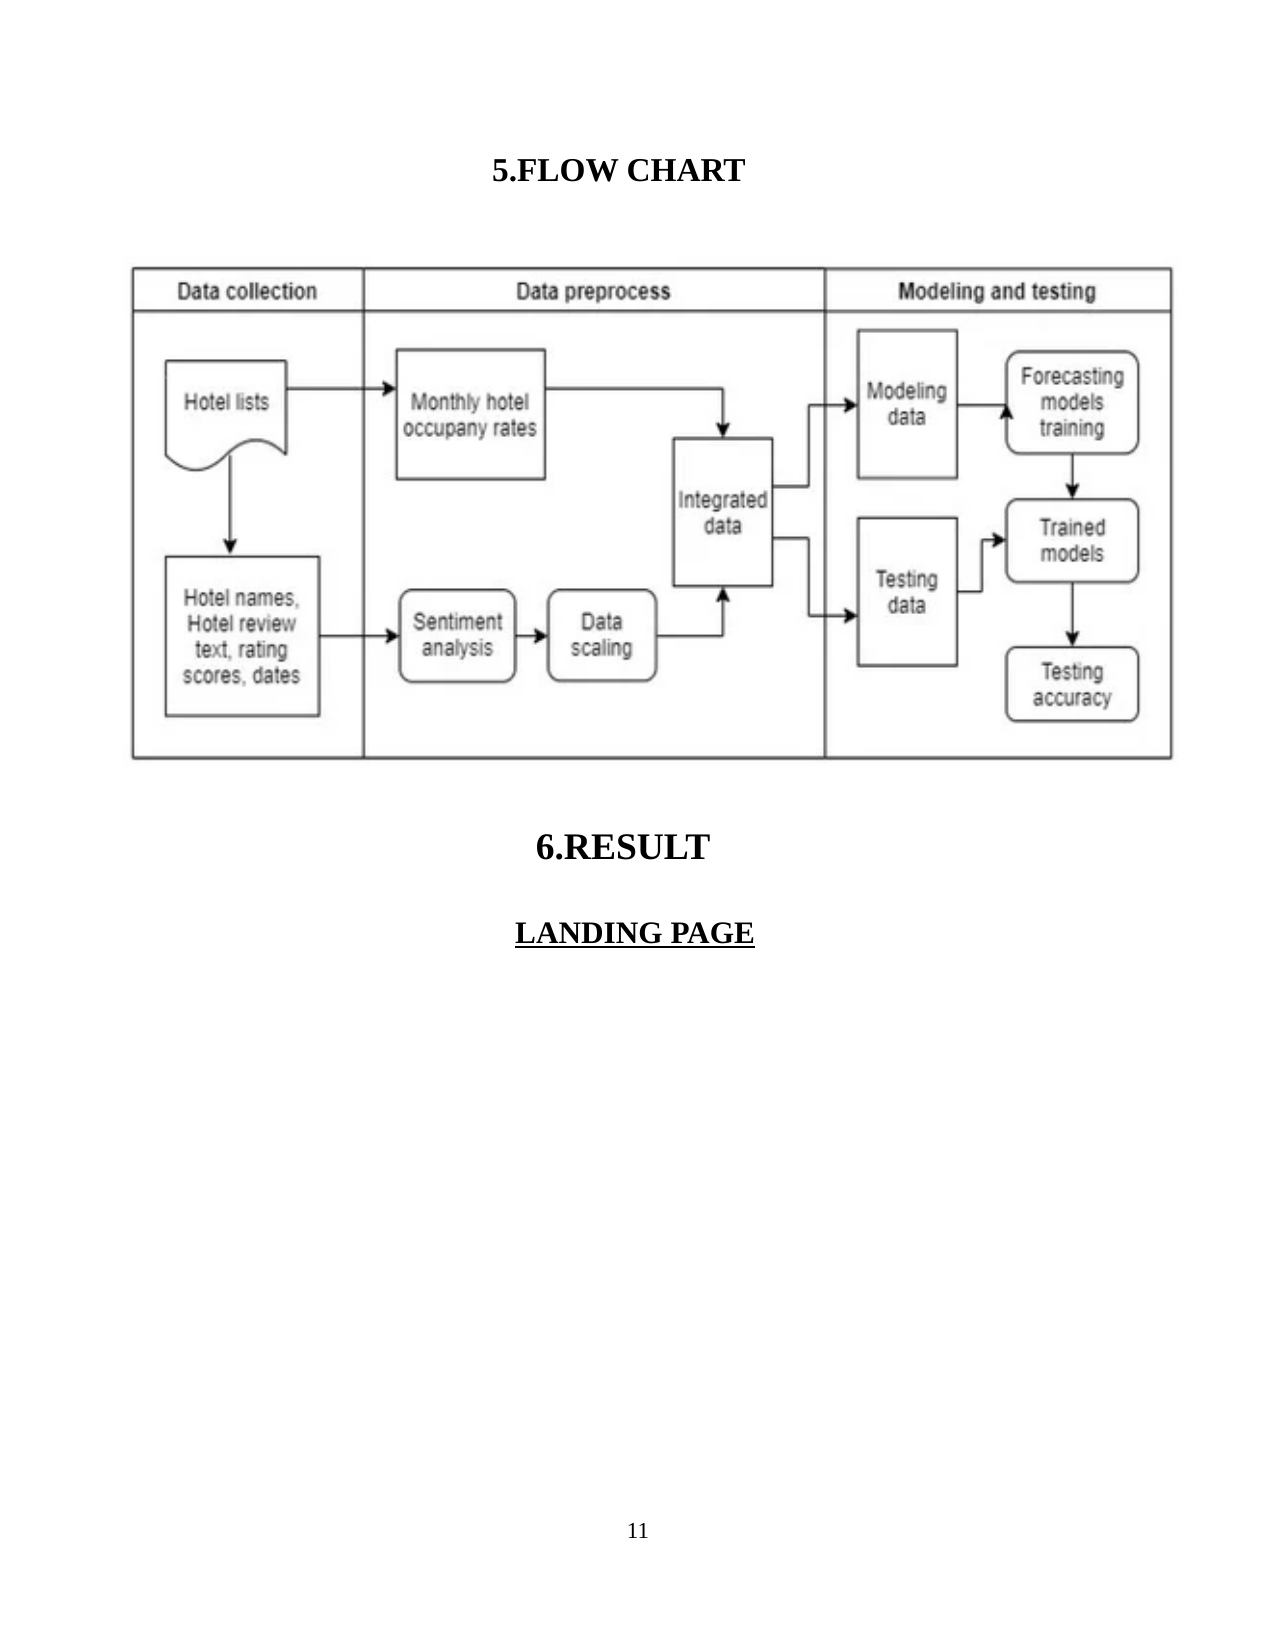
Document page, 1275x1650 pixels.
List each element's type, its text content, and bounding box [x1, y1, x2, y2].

text LANDING PAGE [112, 915, 1157, 951]
text 6.RESULT [123, 824, 1171, 867]
picture [123, 256, 1182, 768]
text 5.FLOW CHART [123, 150, 1171, 188]
